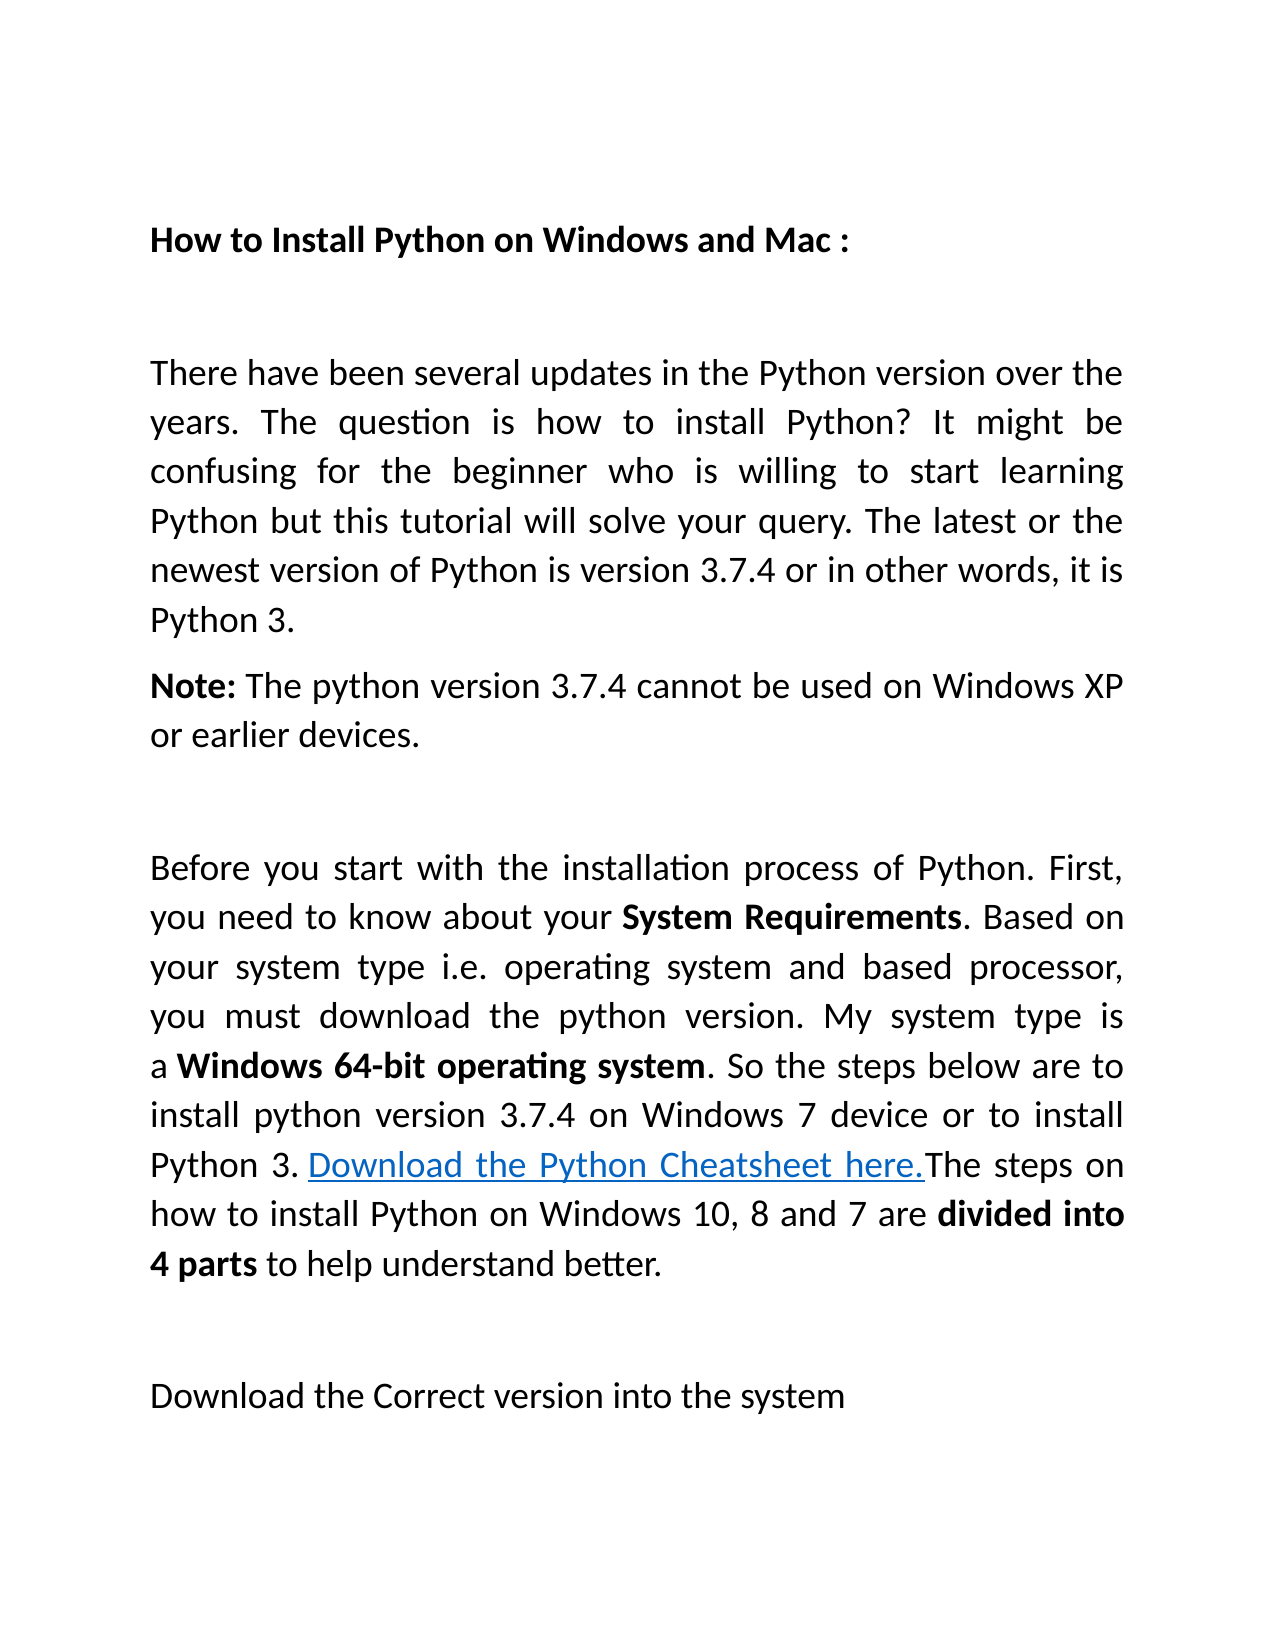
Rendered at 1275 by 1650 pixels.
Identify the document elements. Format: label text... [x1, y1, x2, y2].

text Before you start with the installation process of Python. First, you need to know about your System Requirements. Based on your system type i.e. operating system and based processor, you must download the python version. My system type is a Windows 64-bit operating system. So the steps below are to install python version 3.7.4 on Windows 7 device or to install Python 3. Download the Python Cheatsheet here.The steps on how to install Python on Windows 10, 8 and 7 are divided into 4 parts to help understand better. [150, 844, 1125, 1285]
text Note: The python version 3.7.4 cannot be used on Windows XP or earlier devices. [150, 662, 1125, 757]
text How to Install Python on Windows and Mac : [150, 216, 1125, 262]
text There have been several updates in the Python version over the years. The question is how to install Python? It might be confusing for the beginner who is willing to start learning Python but this tutorial will solve your query. The latest or the newest version of Python is version 3.7.4 or in other words, it is Python 3. [150, 348, 1125, 642]
text Download the Correct version into the system [150, 1372, 1125, 1418]
